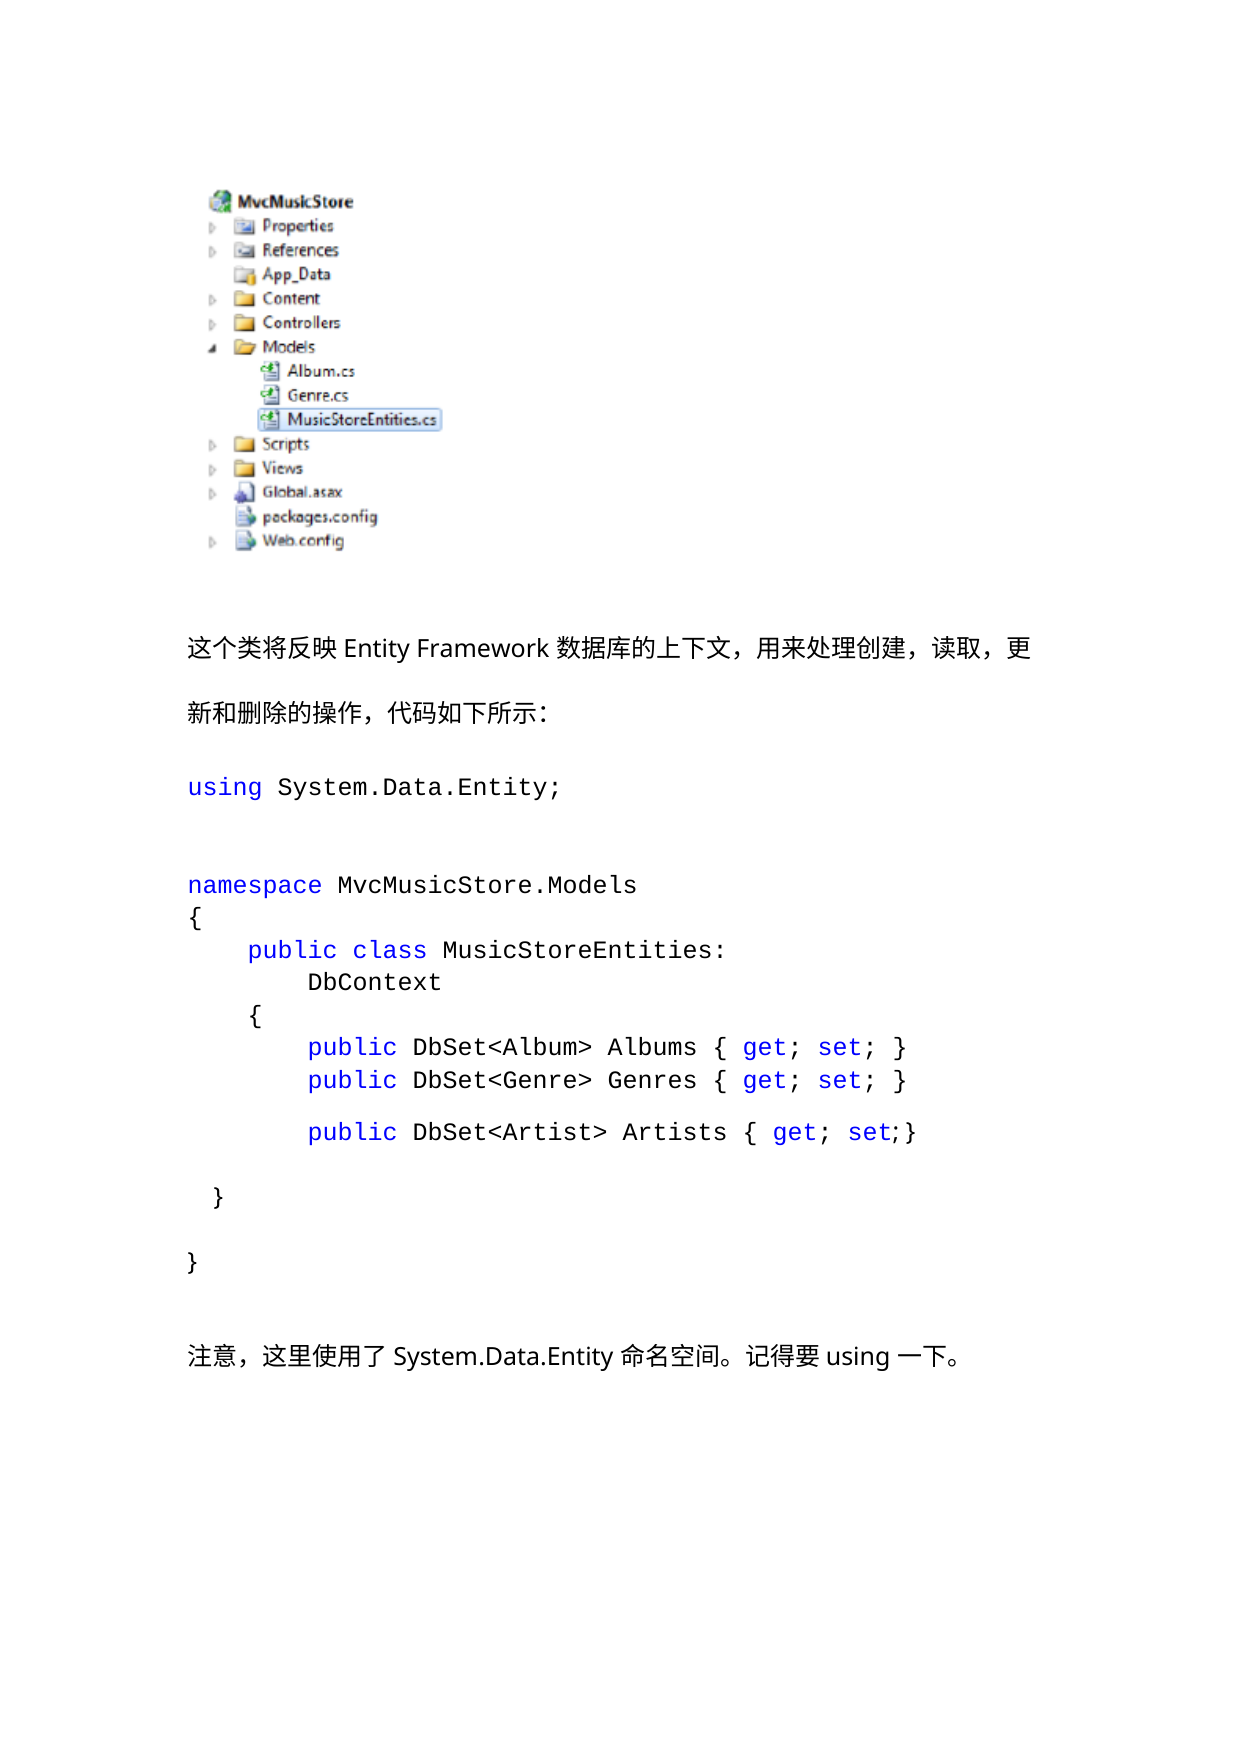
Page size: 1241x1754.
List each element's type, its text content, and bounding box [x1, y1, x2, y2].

text using System.Data.Entity; [187, 773, 1053, 870]
text public DbSet<Genre> Genres { get; set; } [187, 1065, 1053, 1098]
text } [187, 1163, 1053, 1228]
text 注意，这里使用了 System.Data.Entity 命名空间。记得要 using 一下。 [187, 1322, 1053, 1387]
text 这个类将反映 Entity Framework 数据库的上下文，用来处理创建，读取，更新和删除的操作，代码如下所示： [187, 614, 1053, 744]
text } [187, 1228, 1053, 1293]
text { [187, 903, 1053, 935]
text public DbSet<Artist> Artists { get; set; } [187, 1098, 1053, 1163]
text namespace MvcMusicStore.Models [187, 870, 1053, 903]
text DbContext [187, 968, 1053, 1000]
text public DbSet<Album> Albums { get; set; } [187, 1033, 1053, 1065]
text { [187, 1000, 1053, 1033]
text public class MusicStoreEntities: [187, 935, 1053, 968]
picture [187, 177, 468, 570]
